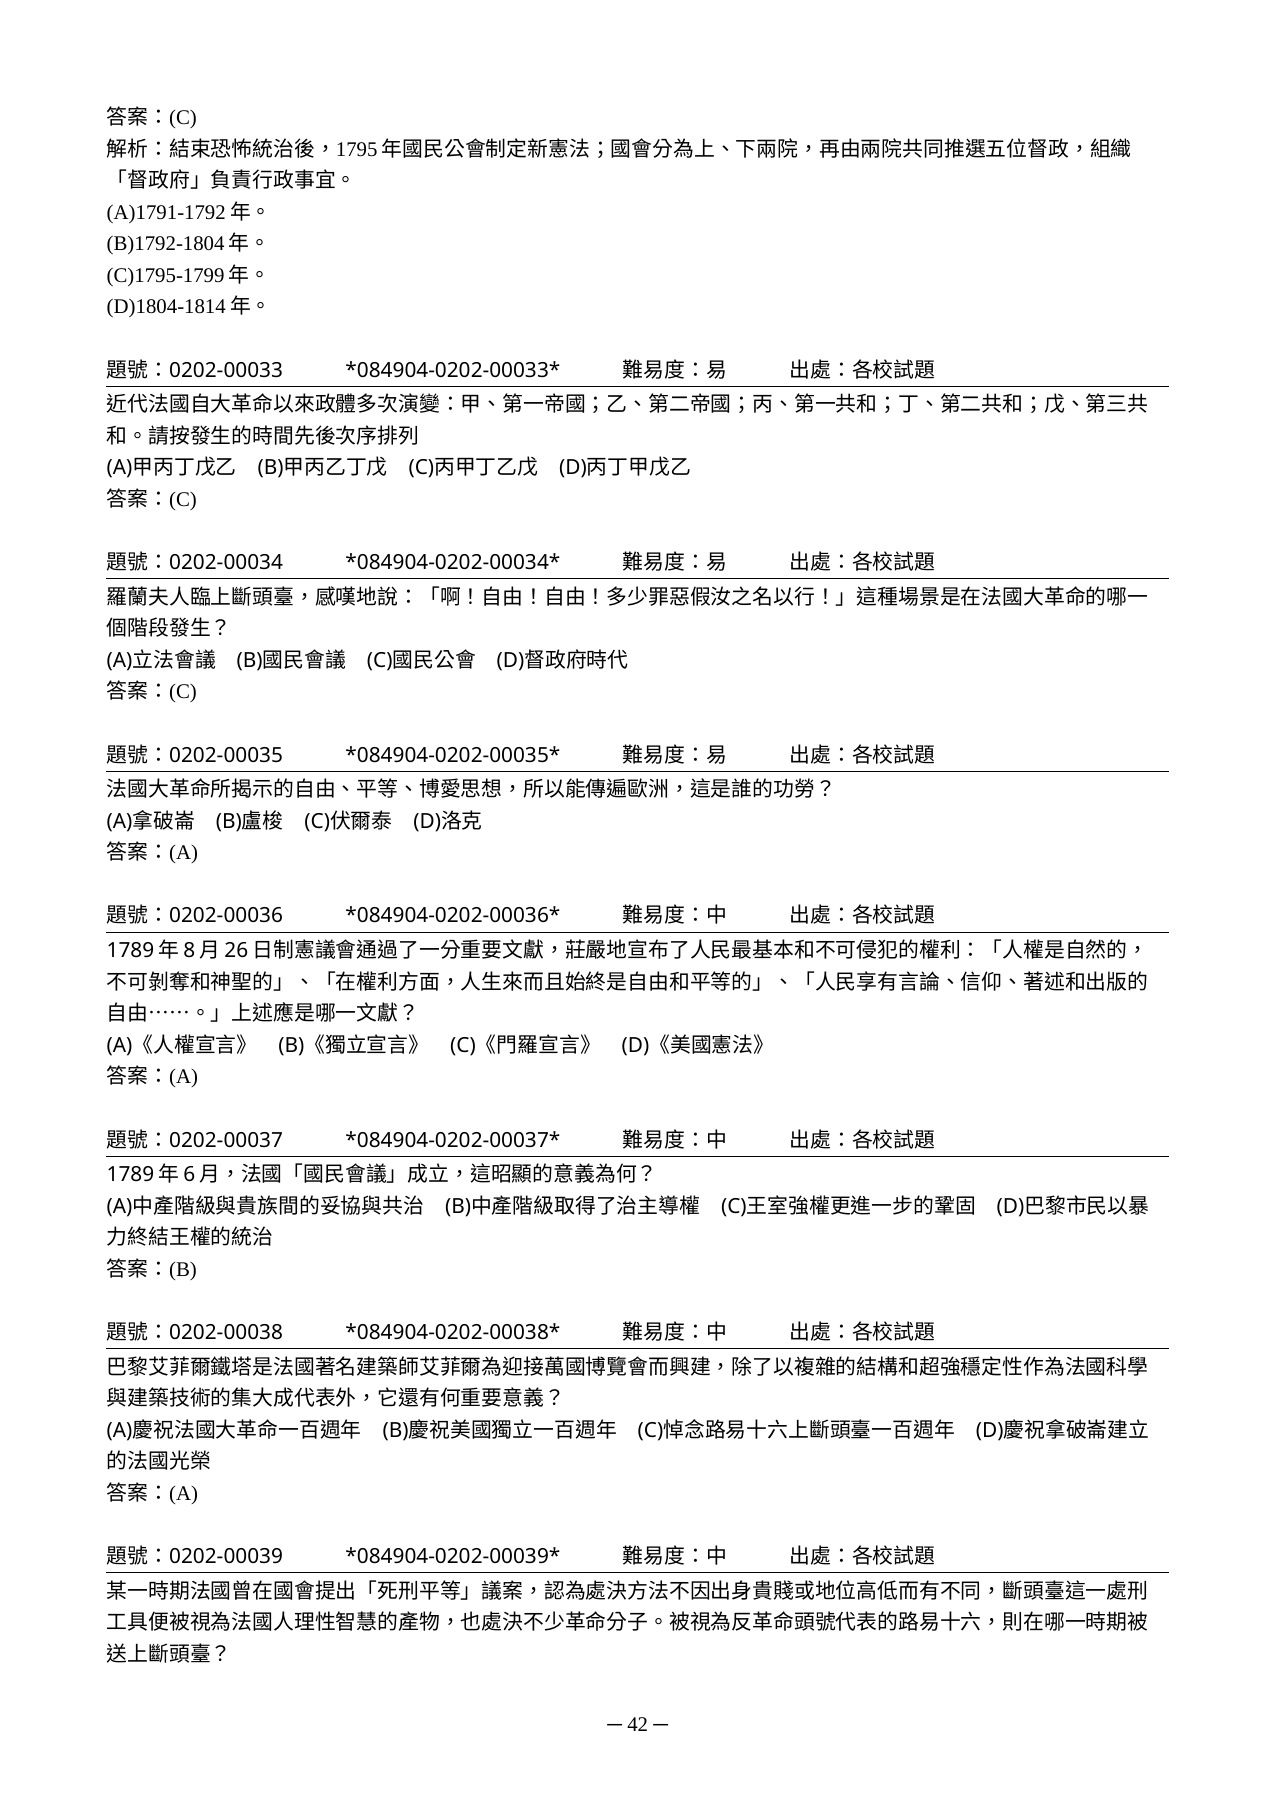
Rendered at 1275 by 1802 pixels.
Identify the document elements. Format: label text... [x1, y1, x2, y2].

text 解析：結束恐怖統治後，1795年國民公會制定新憲法；國會分為上、下兩院，再由兩院共同推選五位督政，組織「督政府」負責行政事宜。 (A)1791-1792年。 (B)1792-1804年。 (C)1795-1799年。 (D)1804-1814年。 [106, 131, 1169, 321]
text 答案：(C) [106, 100, 1169, 131]
text 羅蘭夫人臨上斷頭臺，感嘆地說：「啊！自由！自由！多少罪惡假汝之名以行！」這種場景是在法國大革命的哪一個階段發生？ (A)立法會議 (B)國民會議 (C)國民公會 (D)督政府時代 [106, 579, 1169, 674]
text 題號：0202-00034 *084904-0202-00034* 難易度：易 出處：各校試題 [106, 545, 1169, 578]
text 1789年8月26日制憲議會通過了一分重要文獻，莊嚴地宣布了人民最基本和不可侵犯的權利：「人權是自然的，不可剝奪和神聖的」、「在權利方面，人生來而且始終是自由和平等的」、「人民享有言論、信仰、著述和出版的自由……。」上述應是哪一文獻？ (A)《人權宣言》 (B)《獨立宣言》 (C)《門羅宣言》 (D)《美國憲法》 [106, 933, 1169, 1059]
text 答案：(A) [106, 1059, 1169, 1091]
text 題號：0202-00033 *084904-0202-00033* 難易度：易 出處：各校試題 [106, 352, 1169, 386]
text 答案：(A) [106, 1476, 1169, 1507]
text 巴黎艾菲爾鐵塔是法國著名建築師艾菲爾為迎接萬國博覽會而興建，除了以複雜的結構和超強穩定性作為法國科學與建築技術的集大成代表外，它還有何重要意義？ (A)慶祝法國大革命一百週年 (B)慶祝美國獨立一百週年 (C)悼念路易十六上斷頭臺一百週年 (D)慶祝拿破崙建立的法國光榮 [106, 1349, 1169, 1476]
text 題號：0202-00037 *084904-0202-00037* 難易度：中 出處：各校試題 [106, 1122, 1169, 1156]
text 近代法國自大革命以來政體多次演變：甲、第一帝國；乙、第二帝國；丙、第一共和；丁、第二共和；戊、第三共和。請按發生的時間先後次序排列 (A)甲丙丁戊乙 (B)甲丙乙丁戊 (C)丙甲丁乙戊 (D)丙丁甲戊乙 [106, 387, 1169, 482]
text 題號：0202-00036 *084904-0202-00036* 難易度：中 出處：各校試題 [106, 898, 1169, 932]
text 1789年6月，法國「國民會議」成立，這昭顯的意義為何？ (A)中產階級與貴族間的妥協與共治 (B)中產階級取得了治主導權 (C)王室強權更進一步的鞏固 (D)巴黎市民以暴力終結王權的統治 [106, 1157, 1169, 1252]
text 法國大革命所揭示的自由、平等、博愛思想，所以能傳遍歐洲，這是誰的功勞？ (A)拿破崙 (B)盧梭 (C)伏爾泰 (D)洛克 [106, 772, 1169, 835]
text 答案：(A) [106, 835, 1169, 867]
text 題號：0202-00038 *084904-0202-00038* 難易度：中 出處：各校試題 [106, 1315, 1169, 1348]
text 答案：(C) [106, 674, 1169, 706]
text 題號：0202-00039 *084904-0202-00039* 難易度：中 出處：各校試題 [106, 1539, 1169, 1572]
text 答案：(C) [106, 482, 1169, 513]
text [106, 1573, 1169, 1668]
text 題號：0202-00035 *084904-0202-00035* 難易度：易 出處：各校試題 [106, 737, 1169, 771]
text 答案：(B) [106, 1252, 1169, 1283]
